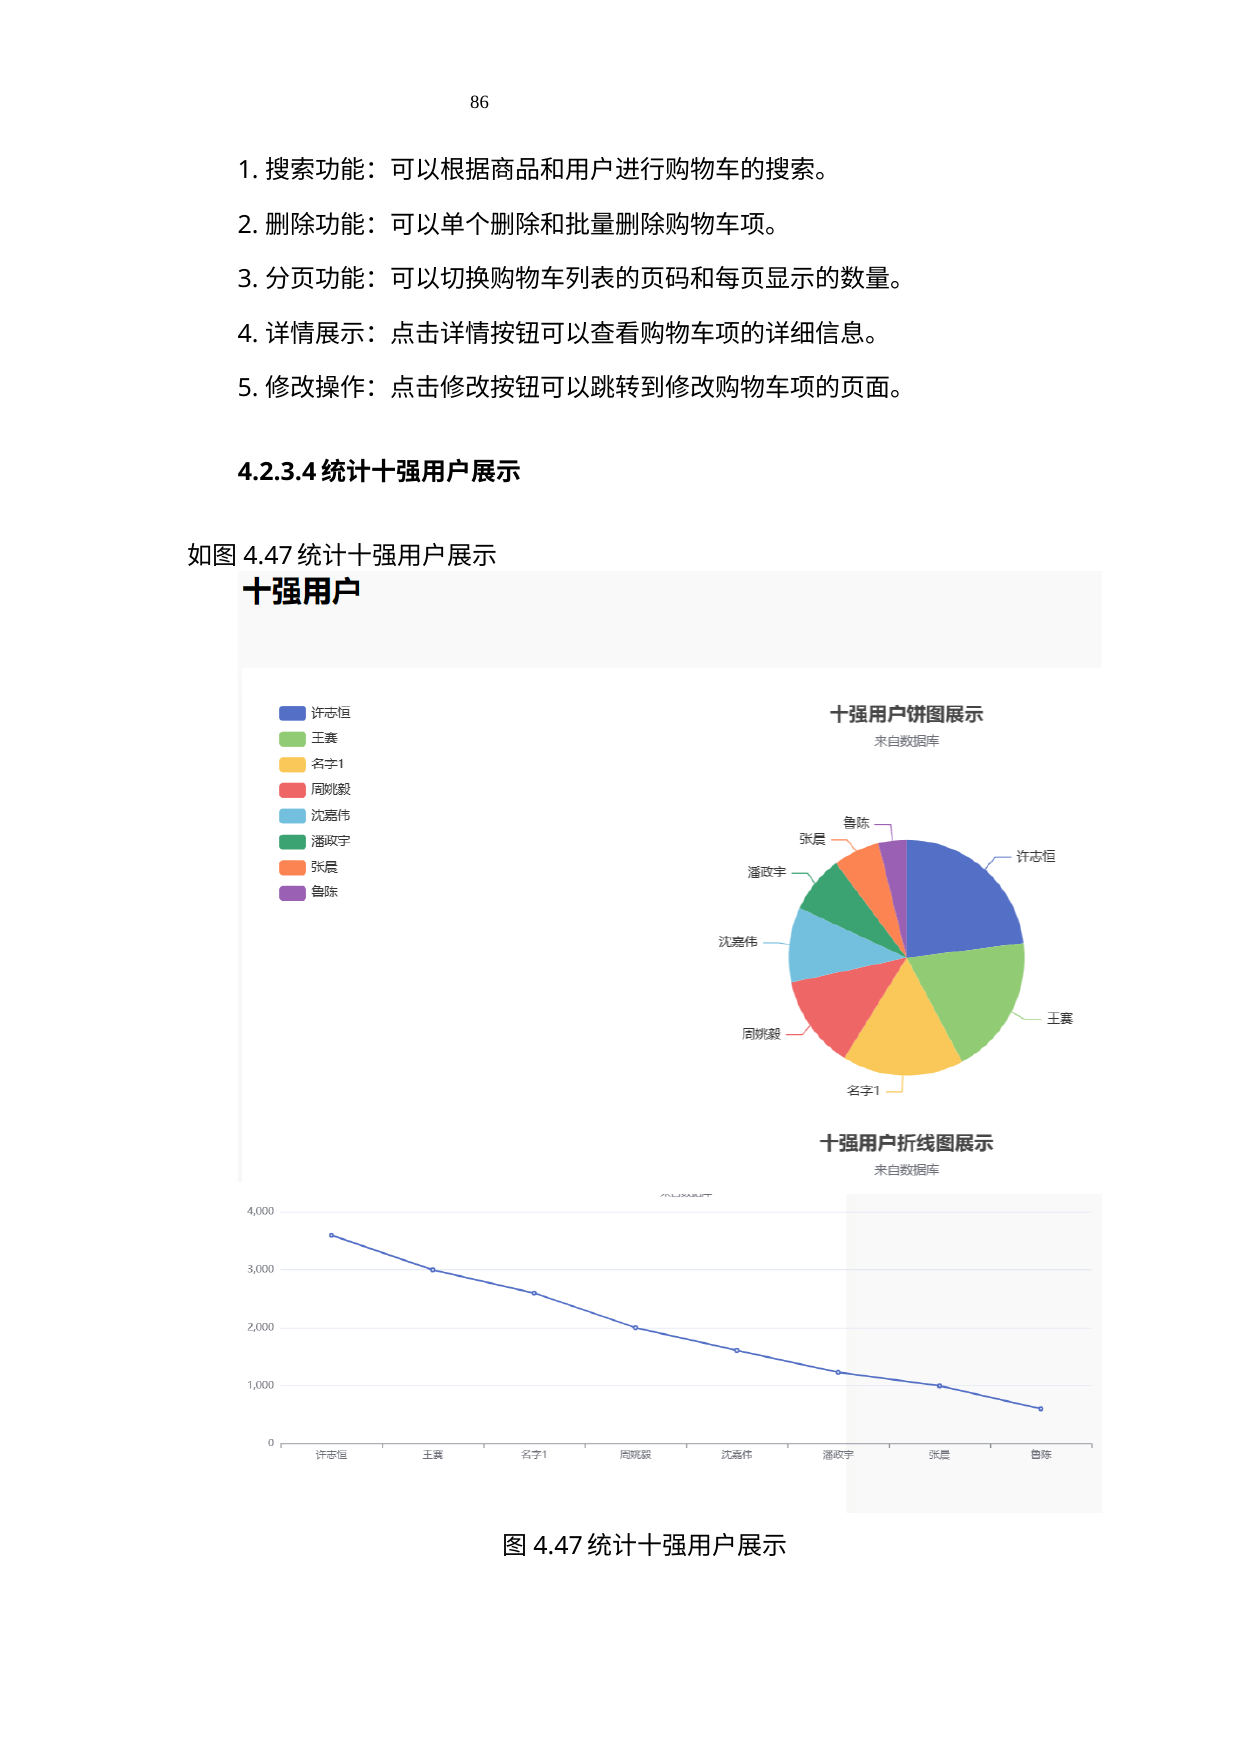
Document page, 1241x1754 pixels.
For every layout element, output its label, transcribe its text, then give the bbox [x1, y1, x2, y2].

subtitle 4.2.3.4统计十强用户展示 [187, 451, 1053, 487]
text 5. 修改操作：点击修改按钮可以跳转到修改购物车项的页面。 [187, 367, 1053, 404]
text 2. 删除功能：可以单个删除和批量删除购物车项。 [187, 204, 1053, 241]
text 如图 4.47统计十强用户展示 [187, 536, 1053, 572]
text 1. 搜索功能：可以根据商品和用户进行购物车的搜索。 [187, 150, 1053, 186]
text 图 4.47统计十强用户展示 [187, 1526, 1053, 1562]
picture [237, 571, 1102, 1182]
text 4. 详情展示：点击详情按钮可以查看购物车项的详细信息。 [187, 313, 1053, 349]
text 3. 分页功能：可以切换购物车列表的页码和每页显示的数量。 [187, 259, 1053, 295]
picture [237, 1194, 1103, 1513]
